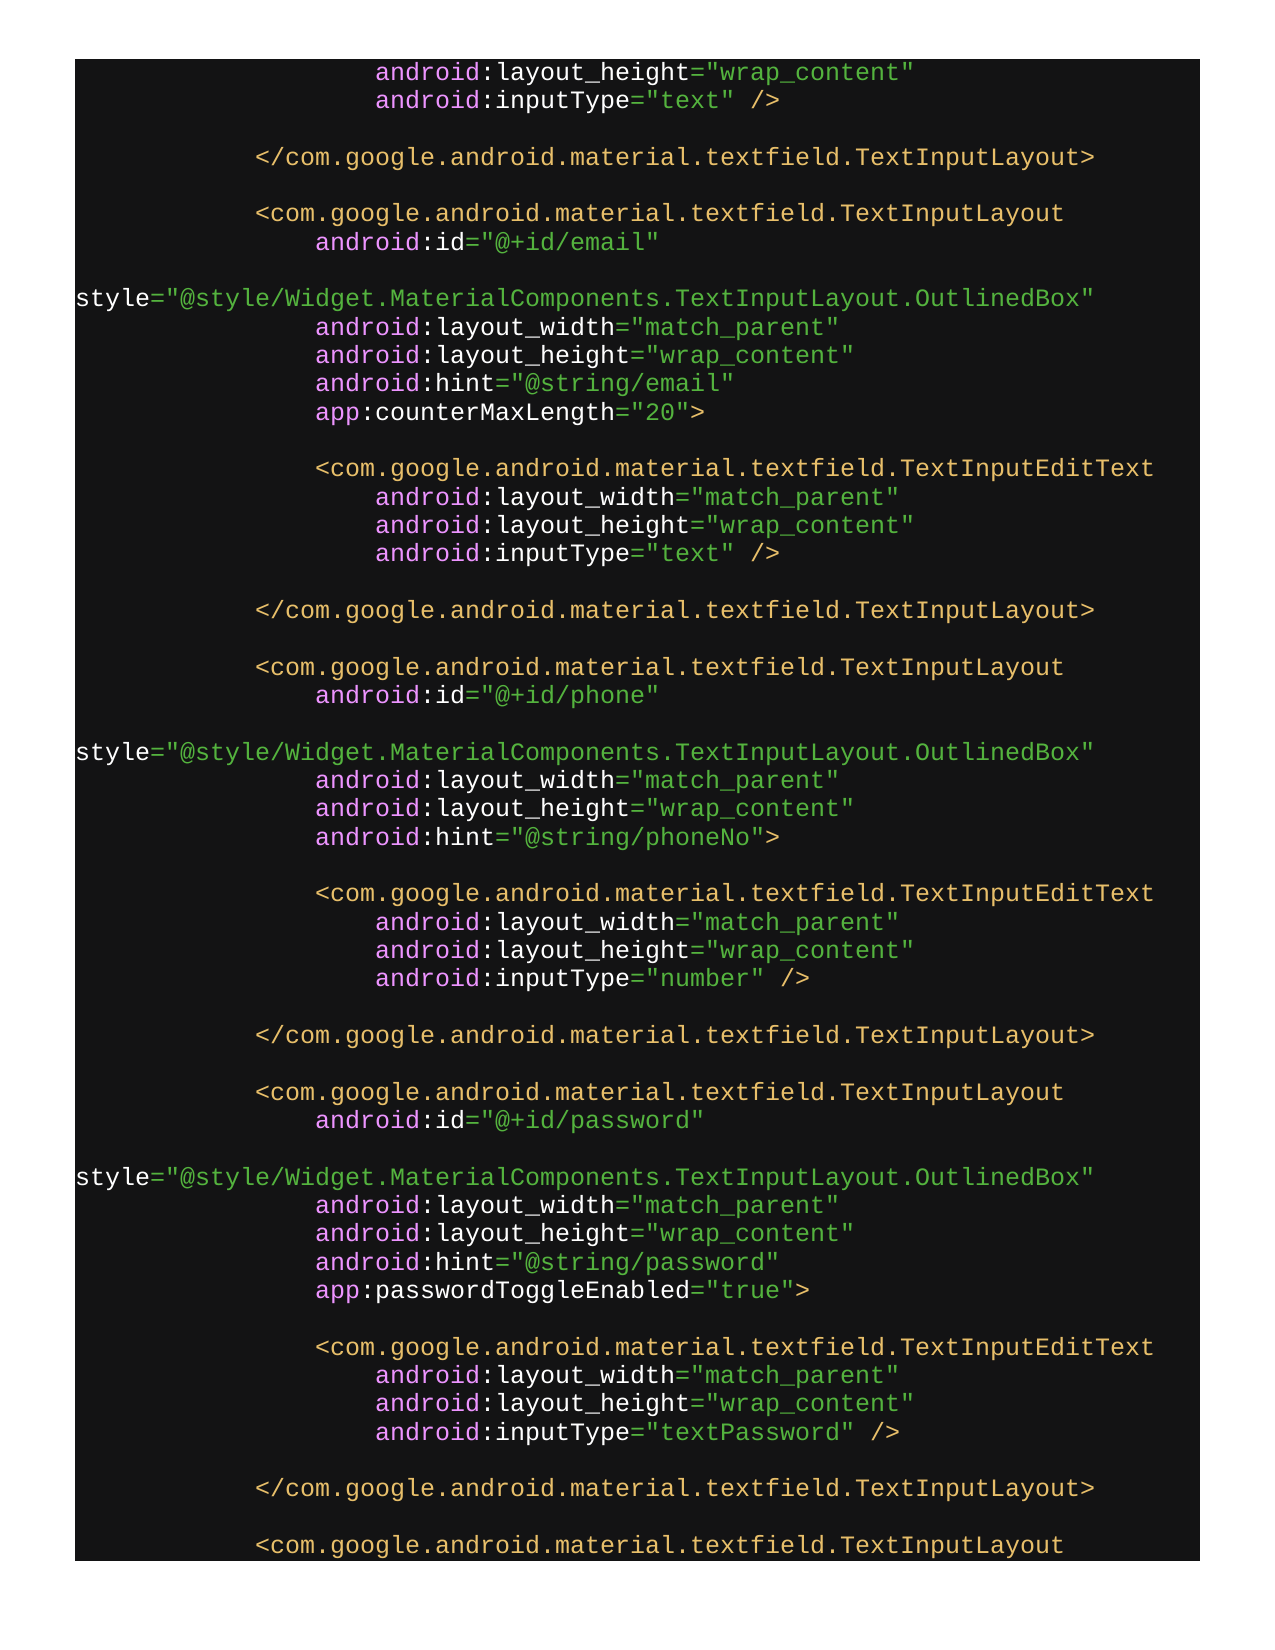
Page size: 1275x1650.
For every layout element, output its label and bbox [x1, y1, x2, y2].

text [75, 59, 1200, 1561]
